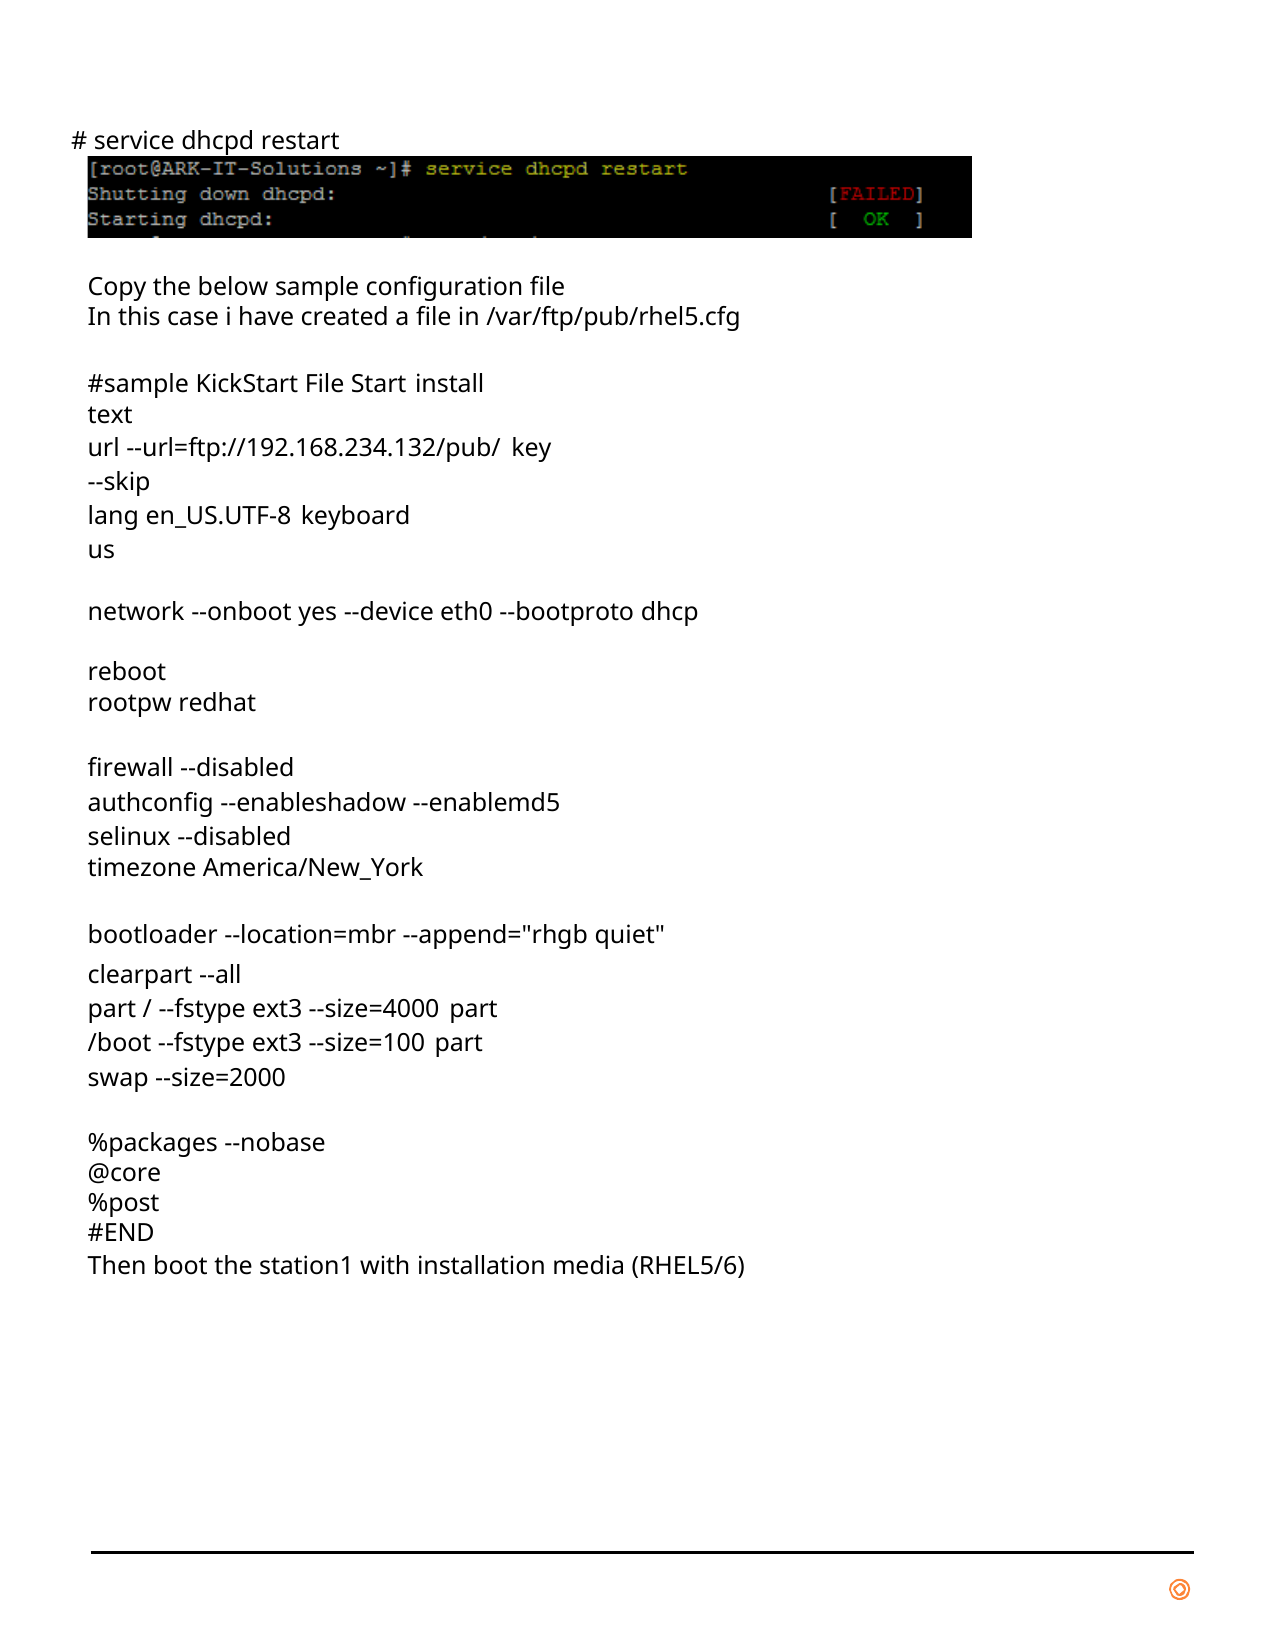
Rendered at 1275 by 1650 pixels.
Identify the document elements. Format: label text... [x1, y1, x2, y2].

text text [87, 400, 1233, 430]
picture [87, 156, 972, 238]
text %packages --nobase [87, 1127, 1233, 1157]
text In this case i have created a file in /var/ftp/pub/rhel5.cfg [87, 301, 1233, 331]
text @core [87, 1157, 1233, 1187]
text part / --fstype ext3 --size=4000 part /boot --fstype ext3 --size=100 part swap --size=2000 [87, 991, 515, 1093]
text %post [87, 1187, 1233, 1217]
text authconfig --enableshadow --enablemd5 selinux --disabled [87, 784, 626, 852]
text timezone America/New_York [87, 852, 1233, 882]
text #END [87, 1217, 1233, 1247]
text bootloader --location=mbr --append="rhgb quiet" [87, 917, 1233, 951]
text network --onboot yes --device eth0 --bootproto dhcp reboot [87, 572, 749, 693]
text url --url=ftp://192.168.234.132/pub/ key --skip [87, 430, 559, 498]
text firewall --disabled [87, 750, 1233, 784]
text # service dhcpd restart [71, 122, 1233, 156]
text lang en_US.UTF-8 keyboard us [87, 498, 438, 566]
text clearpart --all [87, 957, 1233, 991]
text #sample KickStart File Start install [87, 366, 491, 400]
text rootpw redhat [87, 693, 1233, 716]
text Then boot the station1 with installation media (RHEL5/6) [87, 1247, 1233, 1281]
text Copy the below sample configuration file [87, 271, 1233, 301]
